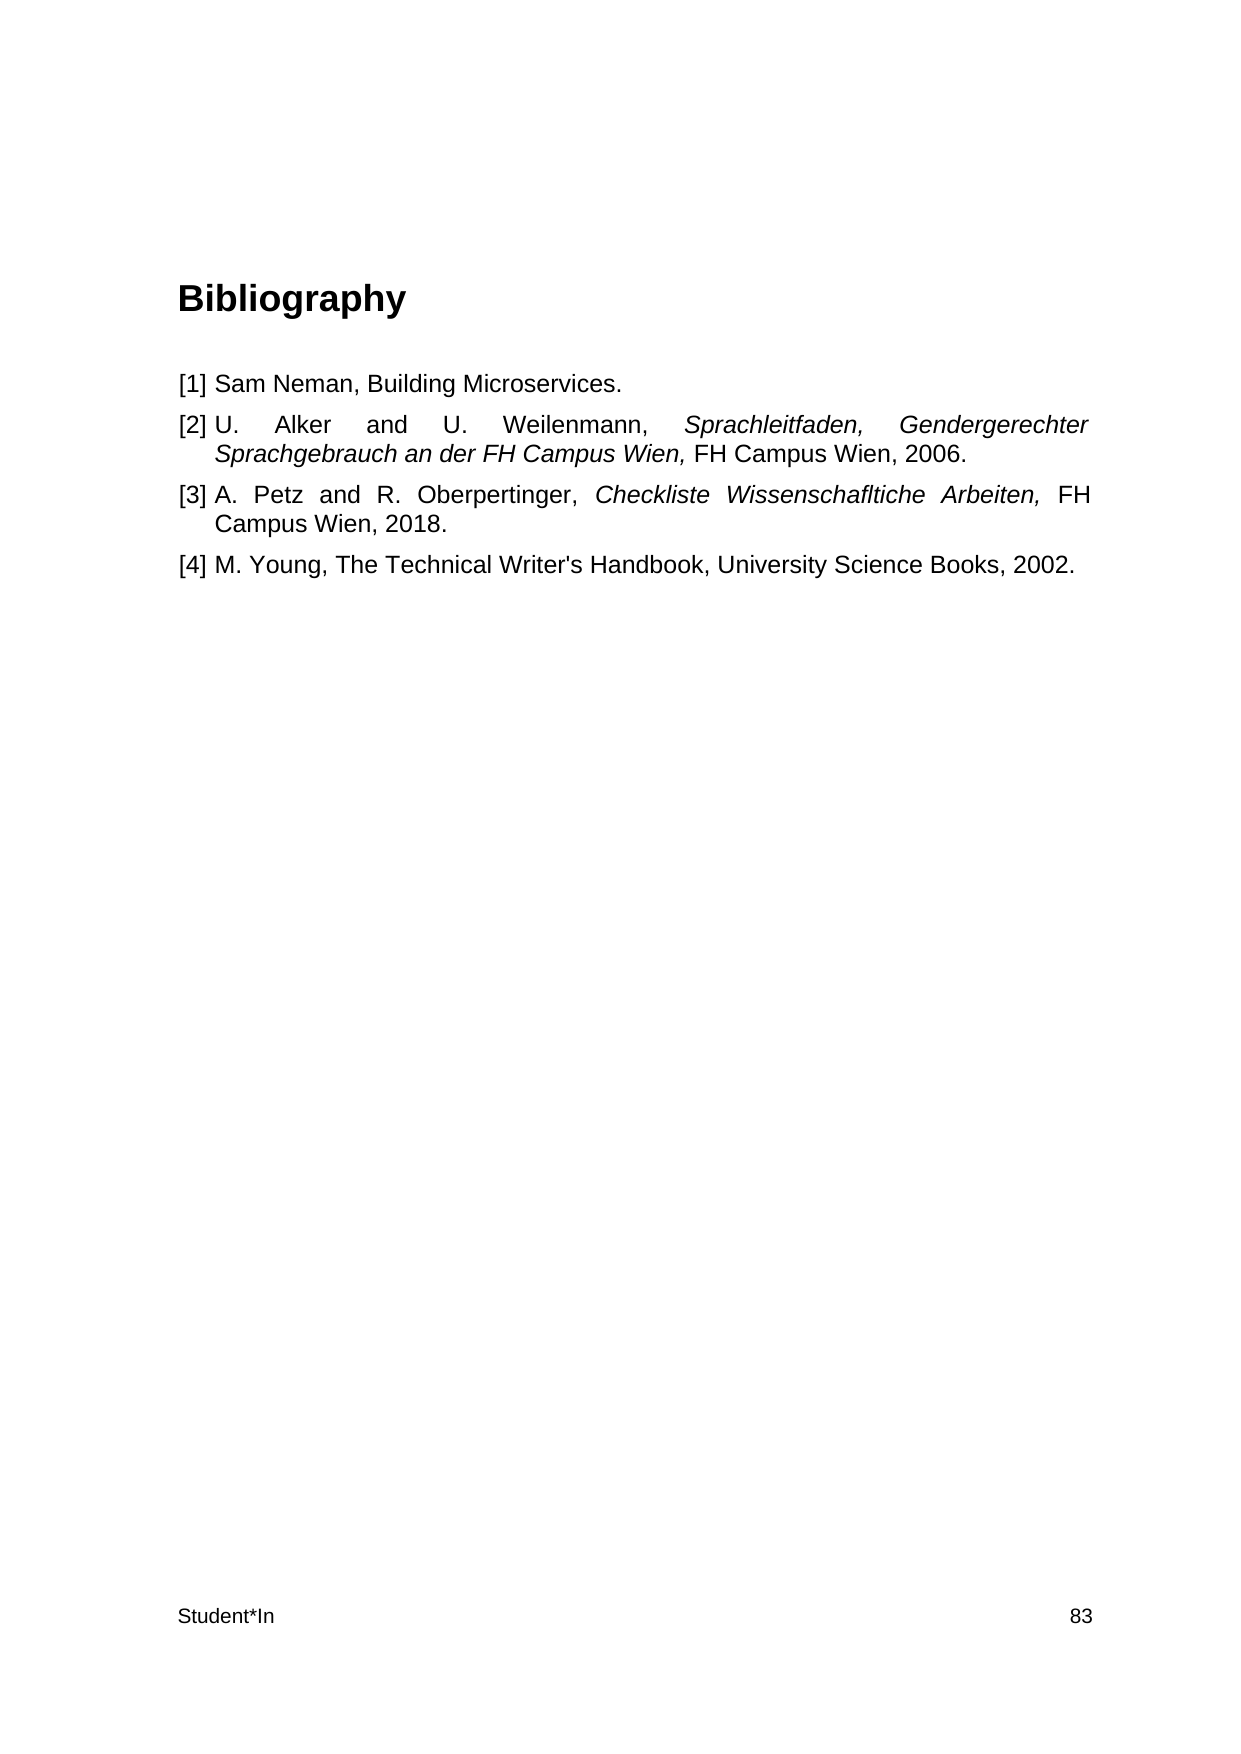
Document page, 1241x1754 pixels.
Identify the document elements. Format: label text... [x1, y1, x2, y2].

text Bibliography [177, 269, 1092, 319]
table_cell [2] [177, 408, 213, 478]
table_cell [3] [177, 478, 213, 548]
table_cell M. Young, The Technical Writer's Handbook, University Science Books, 2002. [213, 548, 1092, 588]
table_header [1] [177, 368, 213, 408]
table_cell U. Alker and U. Weilenmann, Sprachleitfaden, Gendergerechter Sprachgebrauch an der FH Campus Wien, FH Campus Wien, 2006. [213, 408, 1092, 478]
table_header Sam Neman, Building Microservices. [213, 368, 1092, 408]
table_cell A. Petz and R. Oberpertinger, Checkliste Wissenschafltiche Arbeiten, FH Campus Wien, 2018. [213, 478, 1092, 548]
table_cell [4] [177, 548, 213, 588]
